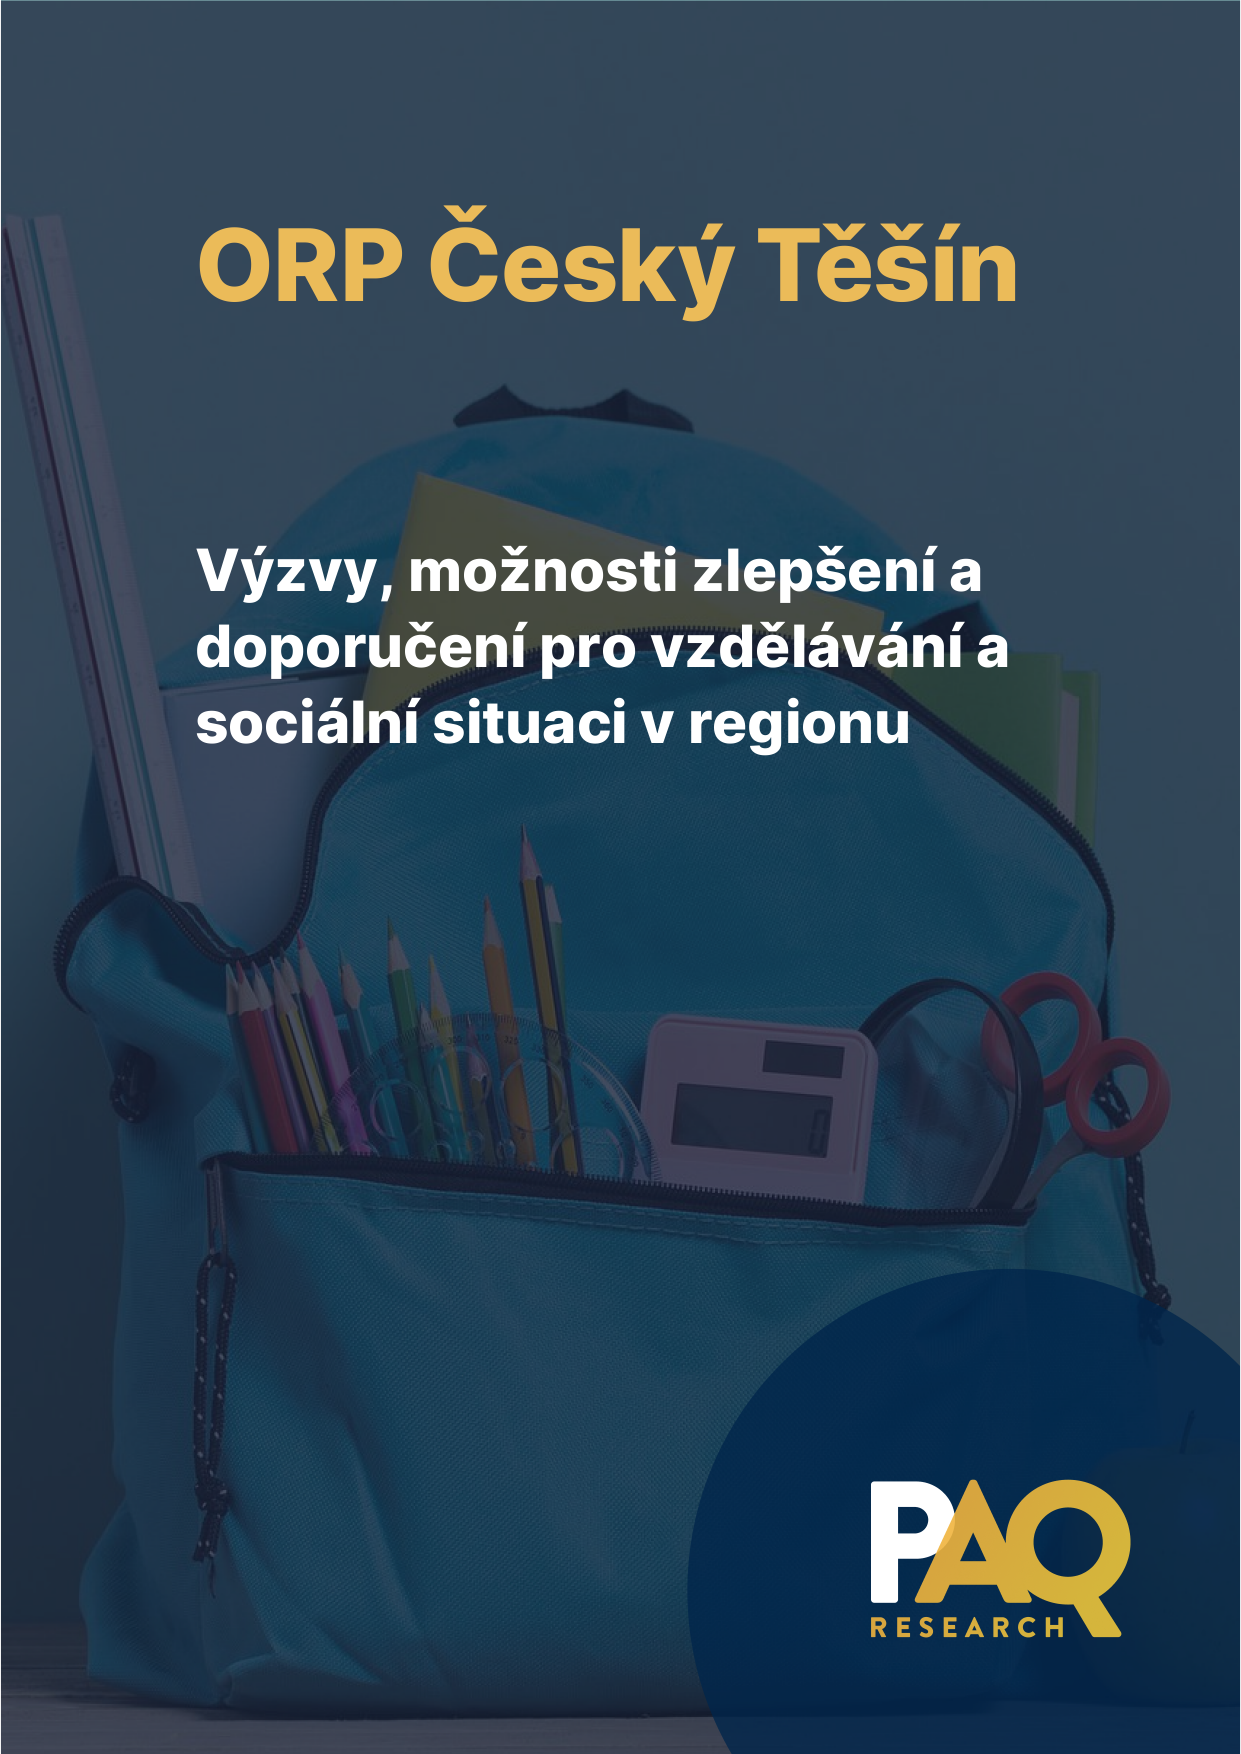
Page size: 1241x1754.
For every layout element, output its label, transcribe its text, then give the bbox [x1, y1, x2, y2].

text Výzvy, možnosti zlepšení a doporučení pro vzdělávání a sociální situaci v regionu [195, 534, 1045, 758]
text ORP Český Těšín [195, 205, 1045, 326]
picture [0, 0, 1241, 1754]
